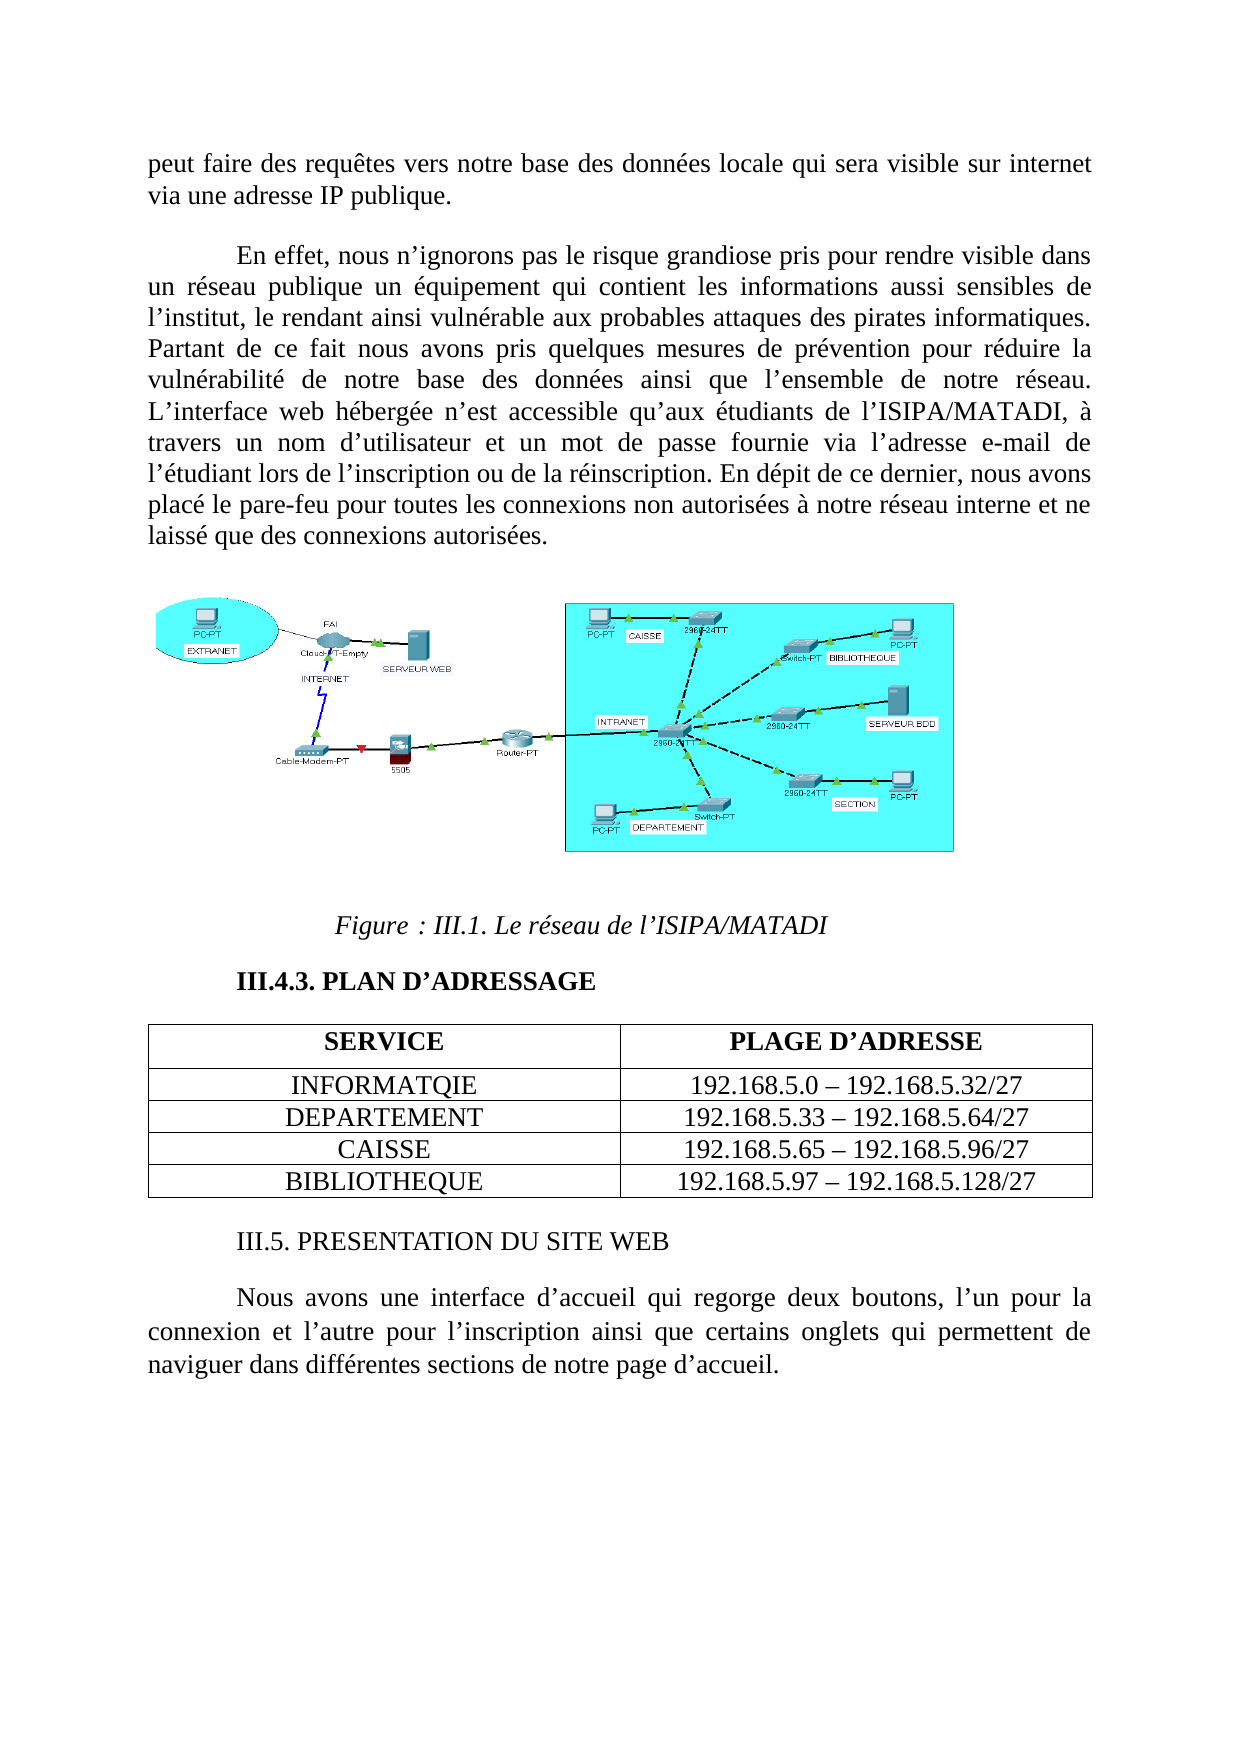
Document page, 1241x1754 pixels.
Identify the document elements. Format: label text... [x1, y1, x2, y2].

subtitle III.4.3. PLAN D’ADRESSAGE [148, 966, 1093, 997]
table_cell 192.168.5.97 – 192.168.5.128/27 [621, 1165, 1092, 1197]
table_header SERVICE [149, 1025, 620, 1068]
table_header PLAGE D’ADRESSE [621, 1025, 1092, 1068]
picture [156, 579, 1085, 910]
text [148, 148, 1093, 210]
subtitle III.5. PRESENTATION DU SITE WEB [148, 1225, 1093, 1256]
text Nous avons une interface d’accueil qui regorge deux boutons, l’un pour la connexion et l’autre pour l’inscription ainsi que certains onglets qui permettent de naviguer dans différentes sections de notre page d’accueil. [148, 1281, 1093, 1379]
table_cell INFORMATQIE [149, 1069, 620, 1100]
table_cell DEPARTEMENT [149, 1101, 620, 1132]
text Figure : III.1. Le réseau de l’ISIPA/MATADI [148, 909, 1093, 941]
table_cell 192.168.5.0 – 192.168.5.32/27 [621, 1069, 1092, 1100]
table_cell 192.168.5.33 – 192.168.5.64/27 [621, 1101, 1092, 1132]
table_cell CAISSE [149, 1133, 620, 1164]
table_cell BIBLIOTHEQUE [149, 1165, 620, 1197]
text En effet, nous n’ignorons pas le risque grandiose pris pour rendre visible dans un réseau publique un équipement qui contient les informations aussi sensibles de l’institut, le rendant ainsi vulnérable aux probables attaques des pirates informatiques. Partant de ce fait nous avons pris quelques mesures de prévention pour réduire la vulnérabilité de notre base des données ainsi que l’ensemble de notre réseau. L’interface web hébergée n’est accessible qu’aux étudiants de l’ISIPA/MATADI, à travers un nom d’utilisateur et un mot de passe fournie via l’adresse e-mail de l’étudiant lors de l’inscription ou de la réinscription. En dépit de ce dernier, nous avons placé le pare-feu pour toutes les connexions non autorisées à notre réseau interne et ne laissé que des connexions autorisées. [148, 239, 1093, 551]
table_cell 192.168.5.65 – 192.168.5.96/27 [621, 1133, 1092, 1164]
